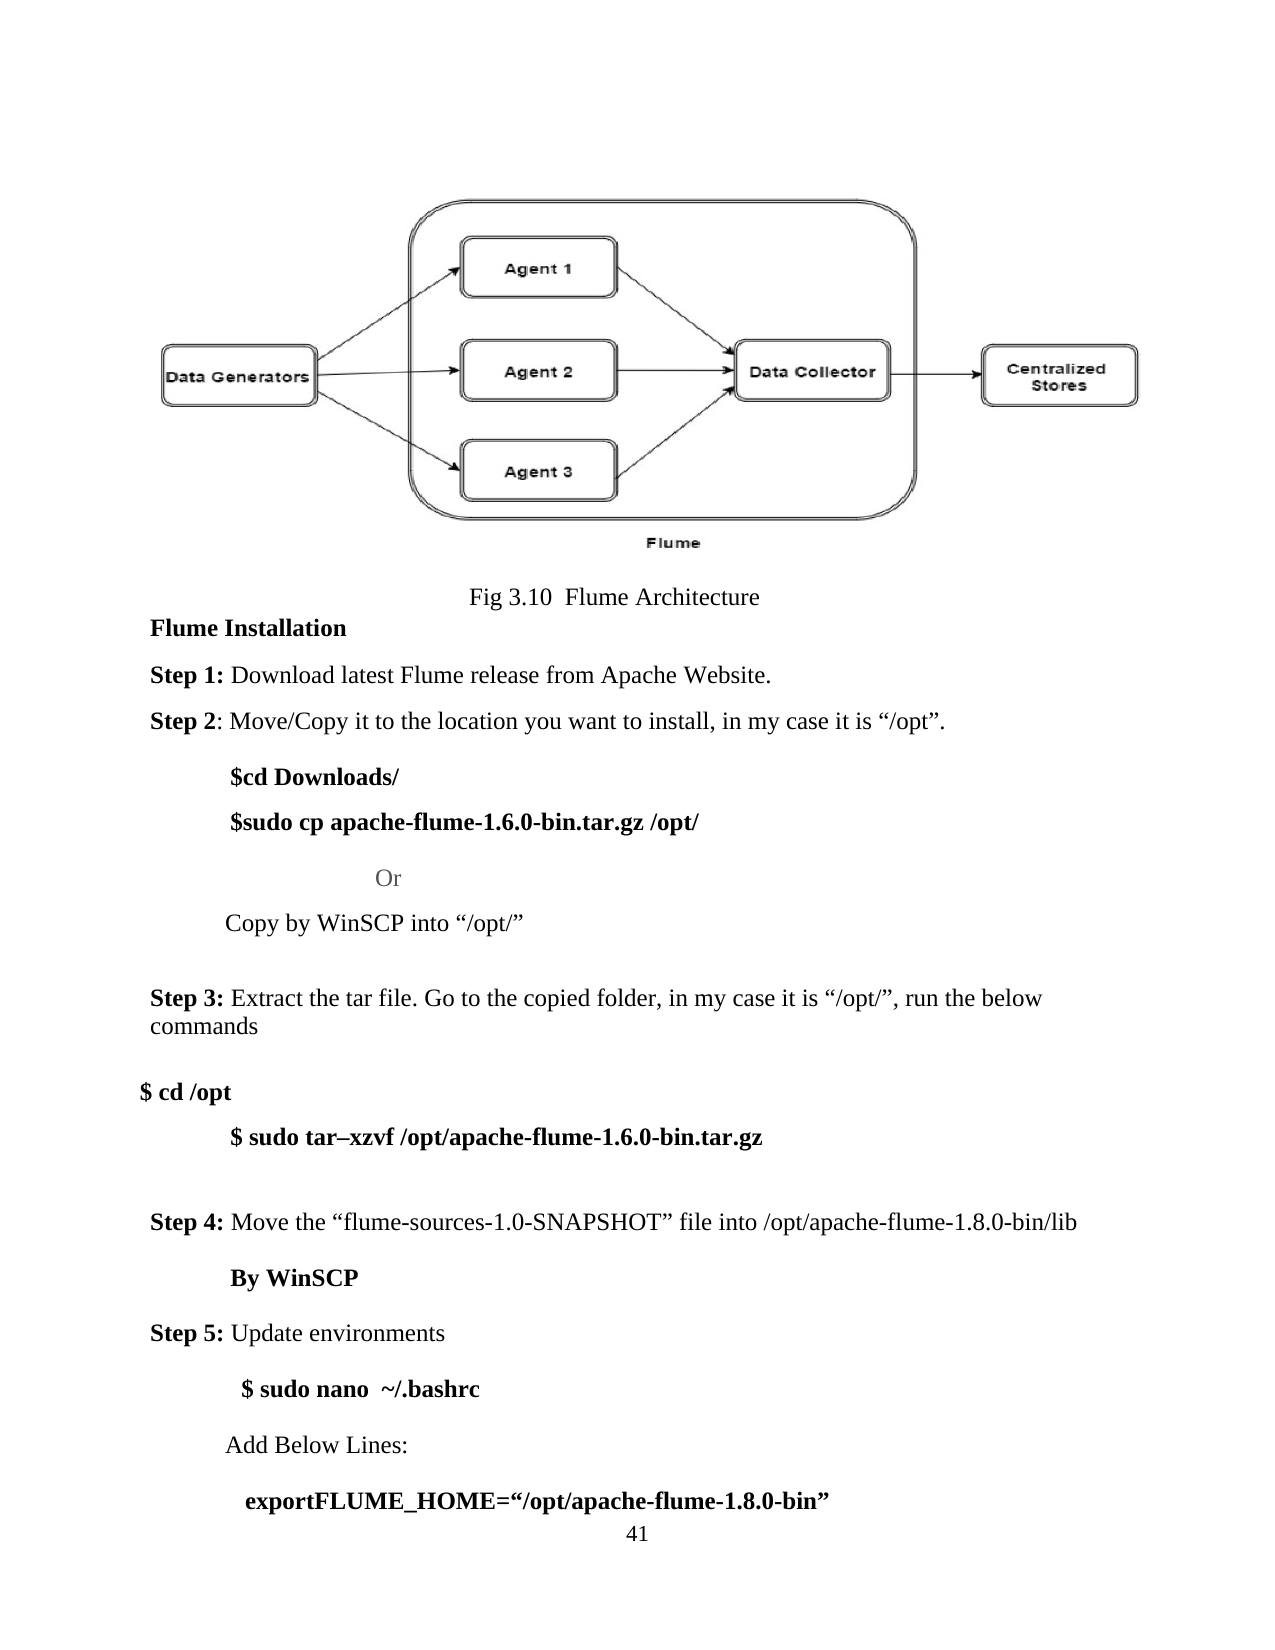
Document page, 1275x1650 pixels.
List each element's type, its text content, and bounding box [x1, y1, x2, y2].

text Add Below Lines: [225, 1430, 1210, 1459]
text Step 5: Update environments [150, 1318, 1210, 1347]
text Step 4: Move the “flume-sources-1.0-SNAPSHOT” file into /opt/apache-flume-1.8.0-bin/lib [150, 1207, 1210, 1235]
text $sudo cp apache-flume-1.6.0-bin.tar.gz /opt/ [230, 807, 1210, 836]
text Step 1: Download latest Flume release from Apache Website. [150, 660, 1210, 689]
subtitle $ cd /opt [139, 1077, 1210, 1106]
subtitle $cd Downloads/ [230, 762, 1210, 791]
subtitle By WinSCP [230, 1263, 1210, 1292]
text $ sudo tar–xzvf /opt/apache-flume-1.6.0-bin.tar.gz [230, 1122, 1210, 1151]
text Or [375, 863, 1210, 892]
text Copy by WinSCP into “/opt/” [225, 908, 1210, 937]
text Step 2: Move/Copy it to the location you want to install, in my case it is “/opt”. [150, 706, 1210, 734]
text Fig 3.10 Flume Architecture [469, 582, 1210, 611]
text Step 3: Extract the tar file. Go to the copied folder, in my case it is “/opt/”, run the below commands [150, 983, 1121, 1040]
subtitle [245, 1486, 832, 1515]
picture [161, 198, 1141, 548]
subtitle $ sudo nano ~/.bashrc [241, 1374, 1210, 1403]
subtitle Flume Installation [150, 613, 1210, 642]
